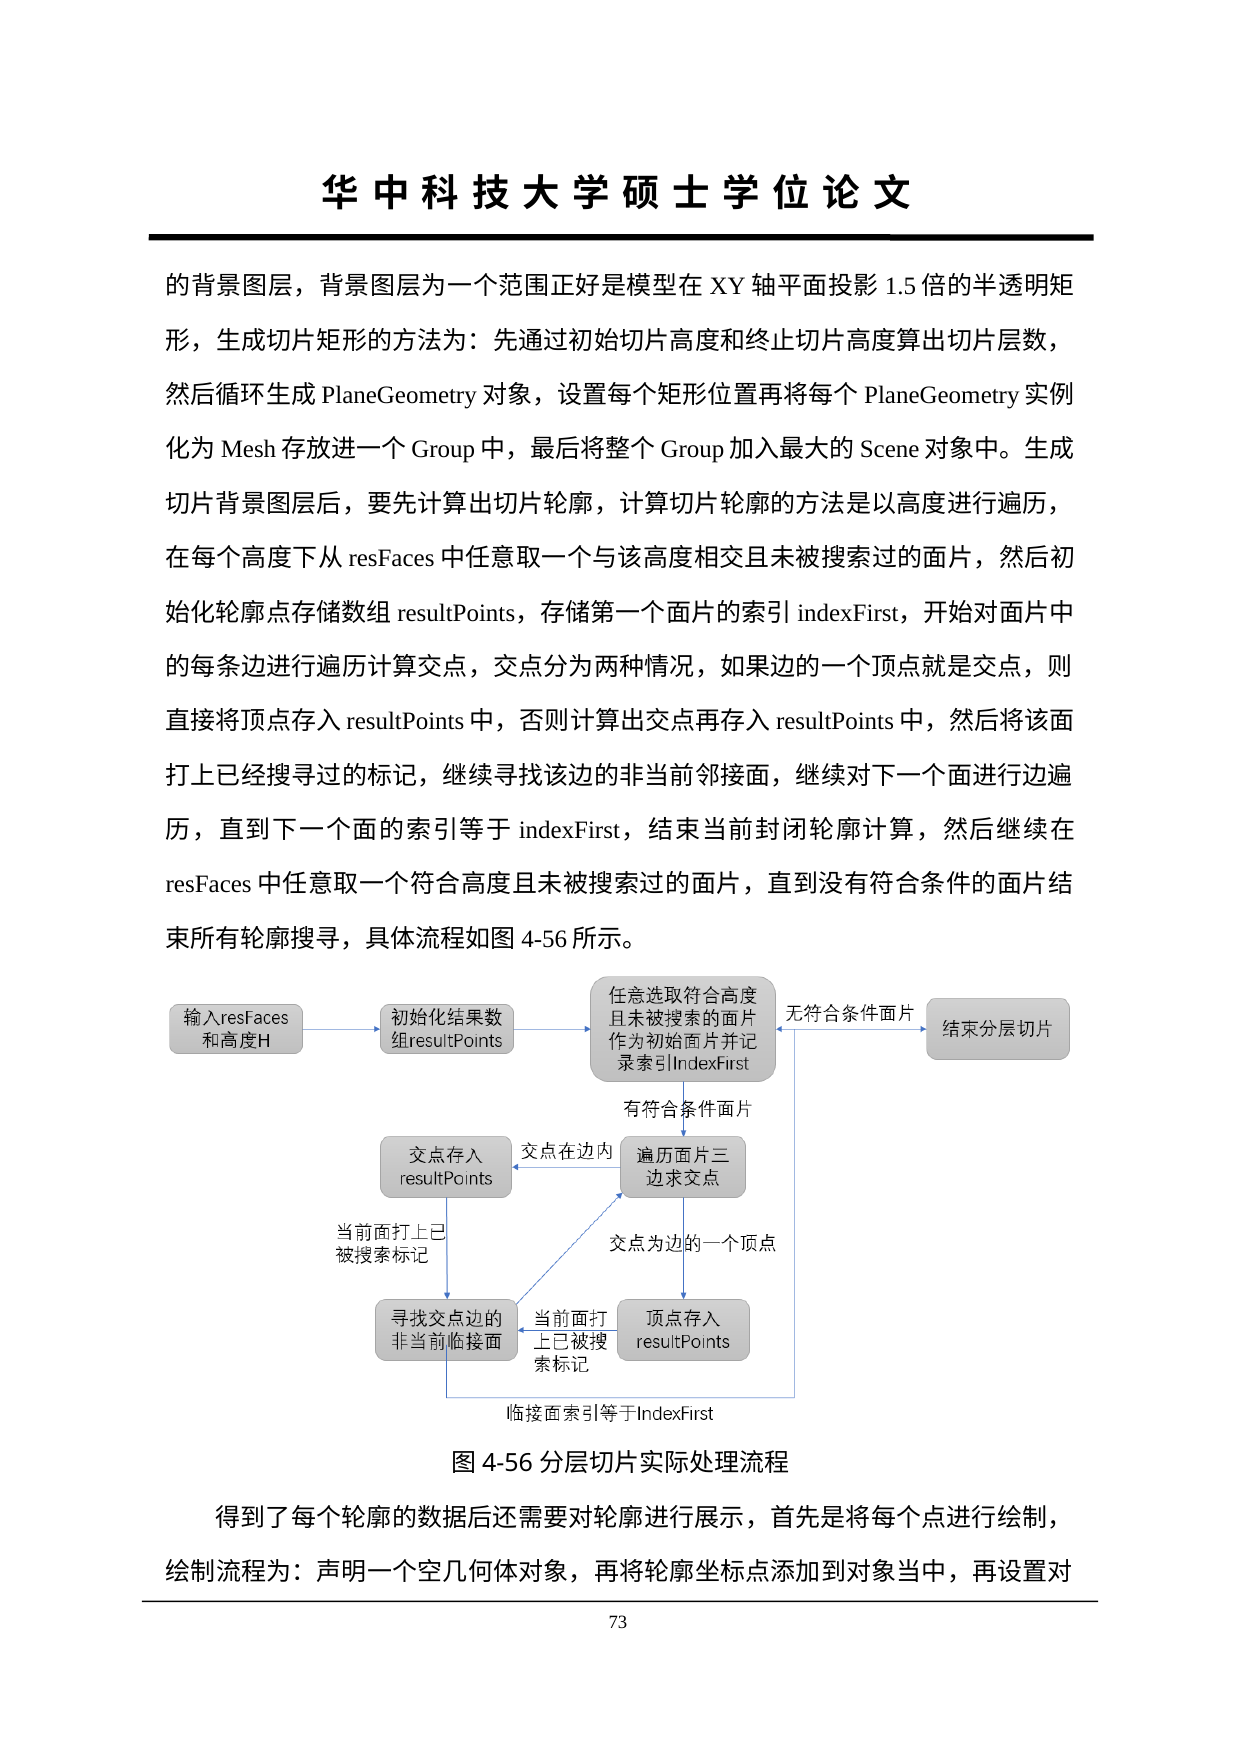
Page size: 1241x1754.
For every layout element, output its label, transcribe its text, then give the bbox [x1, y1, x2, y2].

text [165, 266, 1075, 954]
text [165, 1497, 1075, 1588]
picture [165, 972, 1075, 1429]
